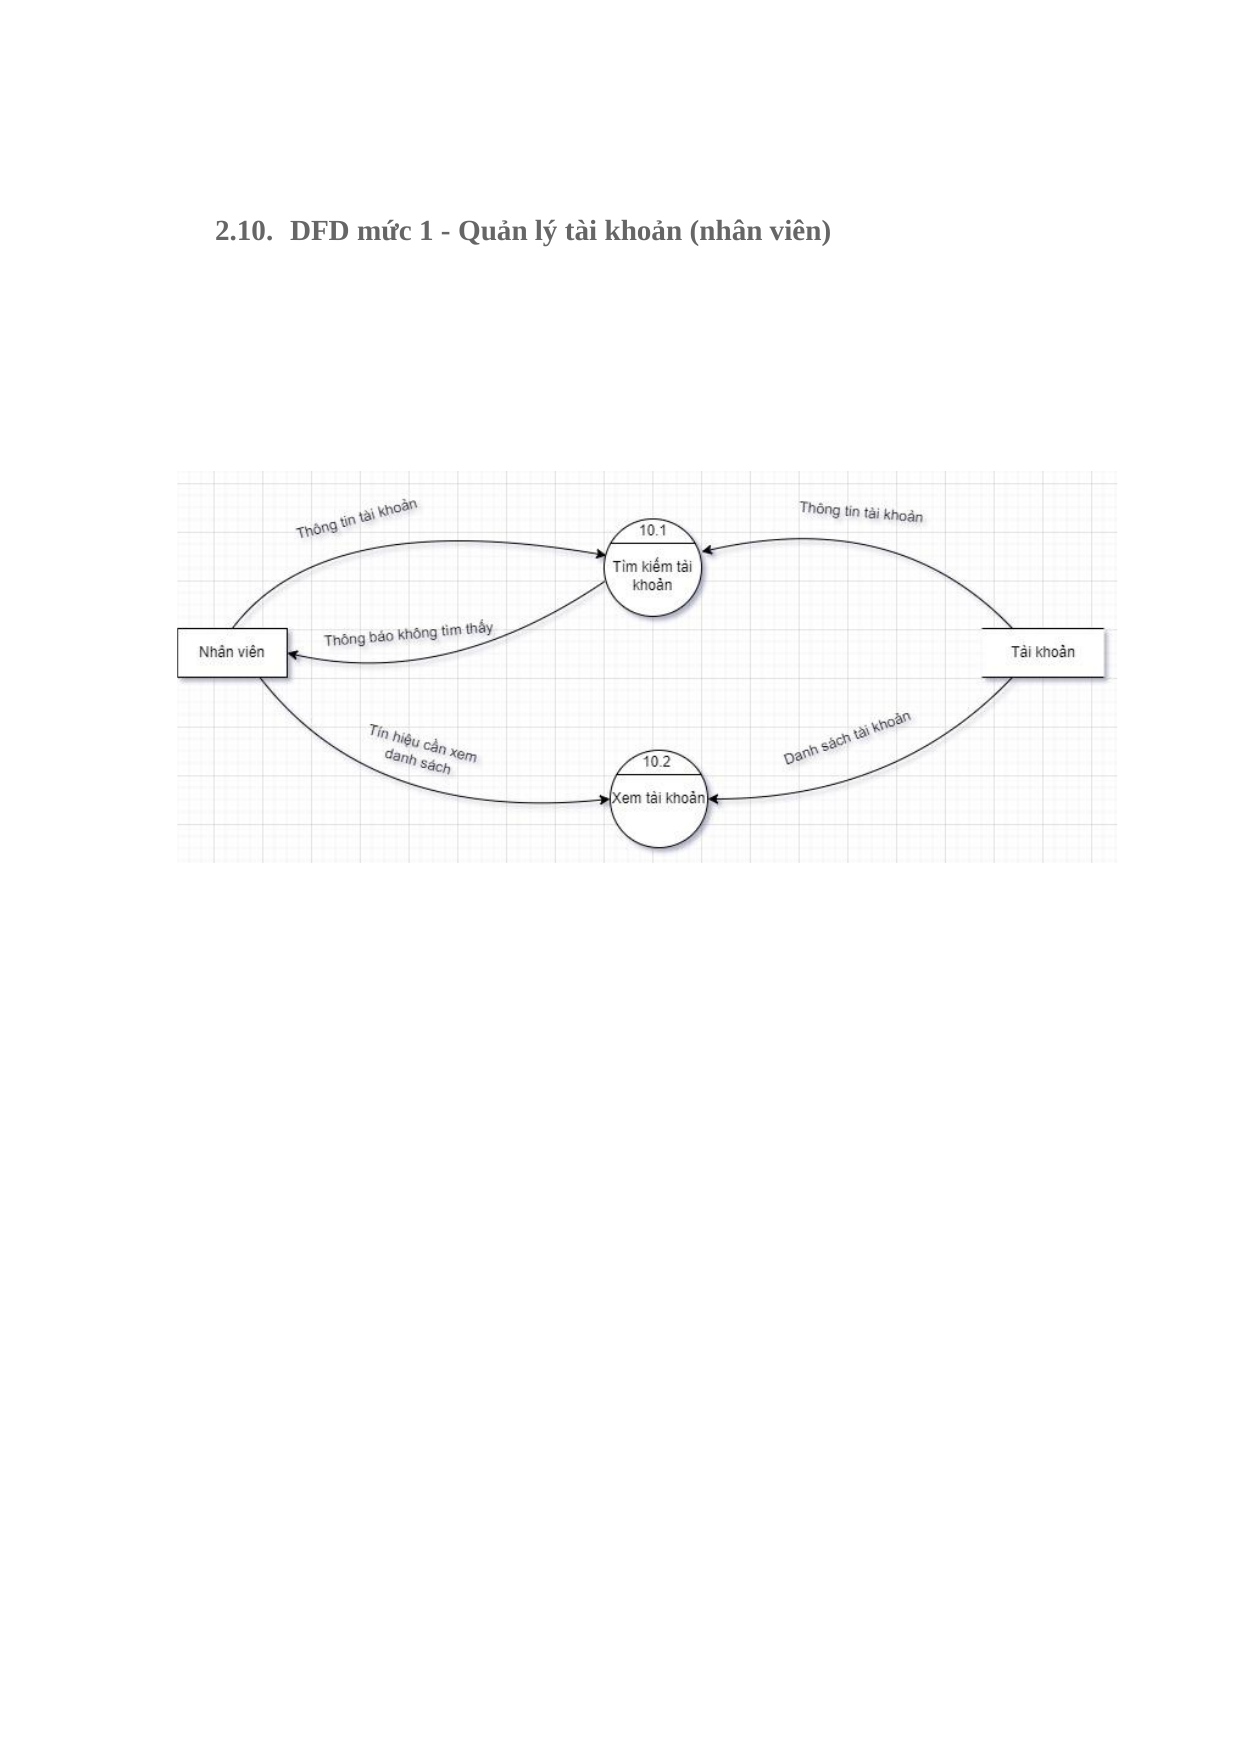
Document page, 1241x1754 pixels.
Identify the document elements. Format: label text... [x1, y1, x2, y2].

subtitle DFD mức 1 - Quản lý tài khoản (nhân viên) [215, 213, 1122, 247]
picture [177, 471, 1118, 863]
